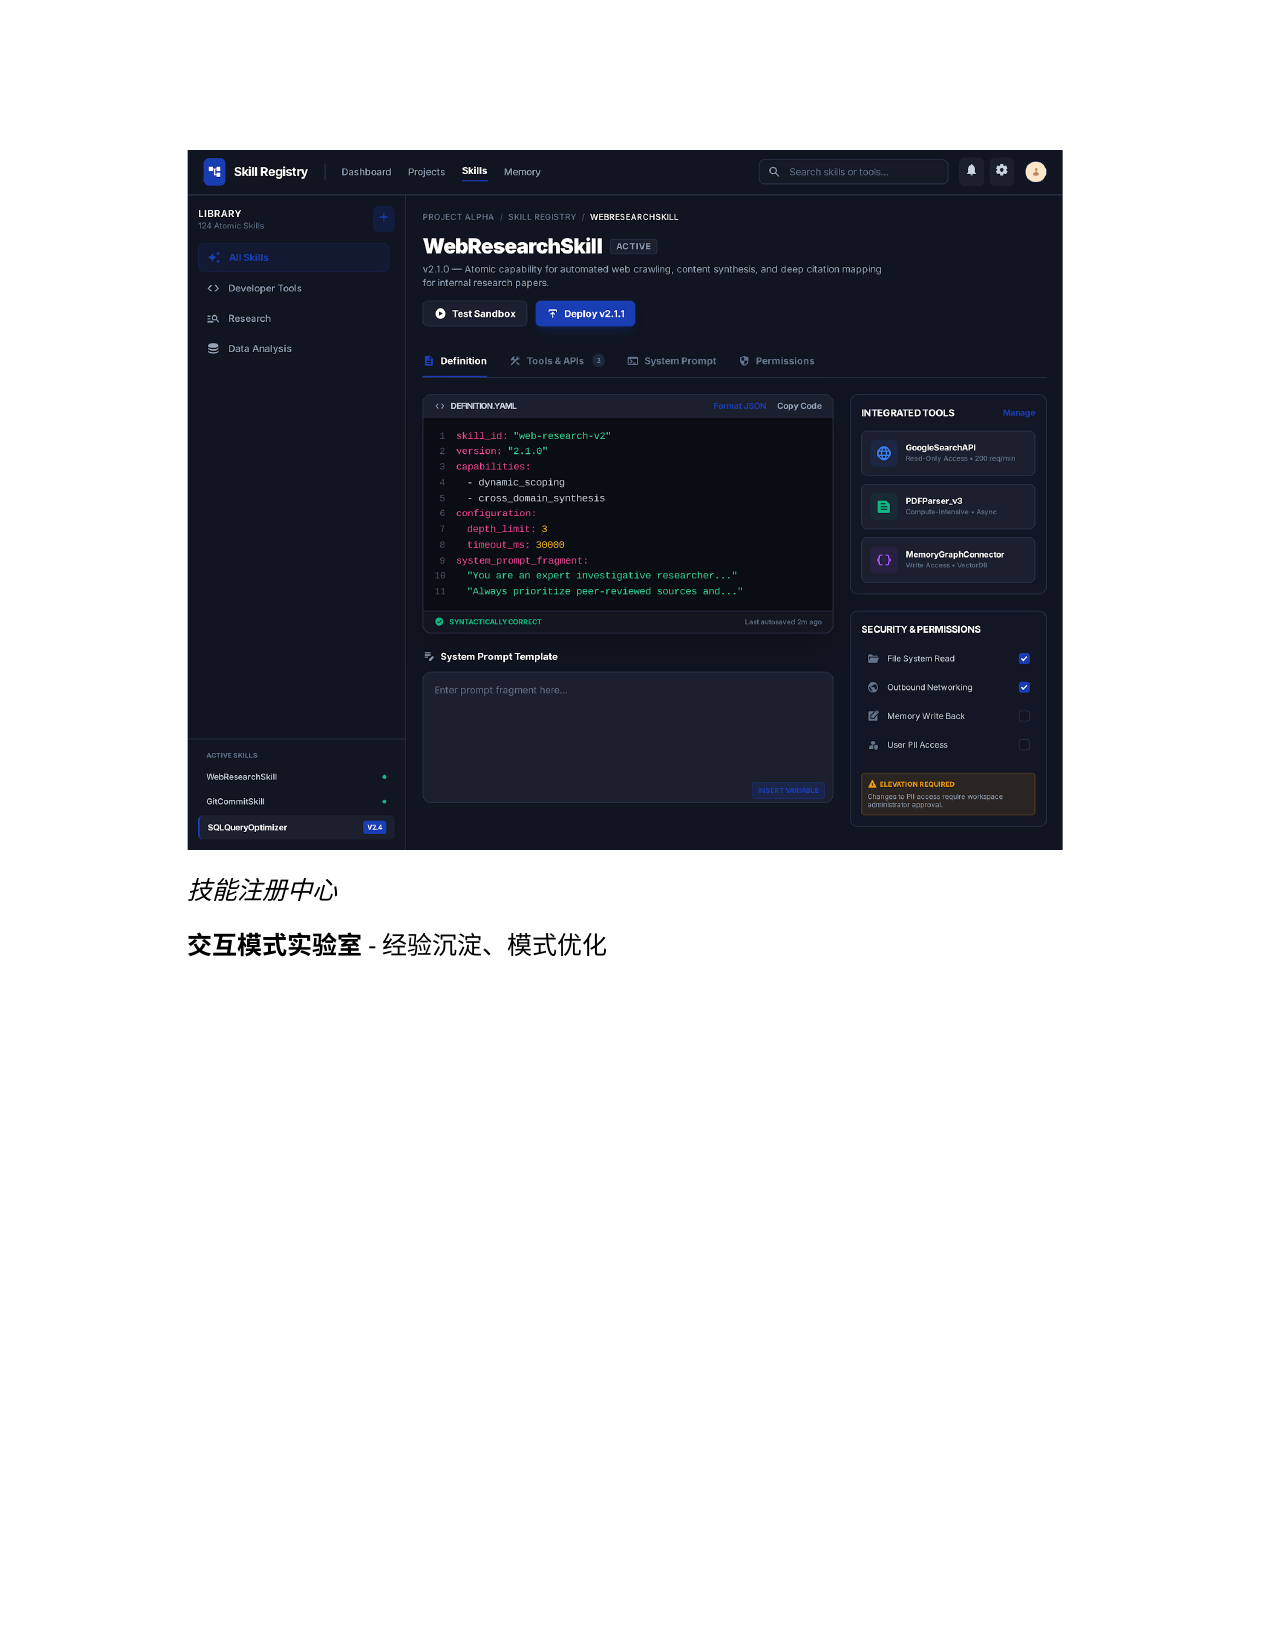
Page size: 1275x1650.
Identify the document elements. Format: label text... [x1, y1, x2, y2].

text 技能注册中心 [187, 871, 1087, 907]
picture [187, 150, 1063, 850]
text 交互模式实验室 - 经验沉淀、模式优化 [187, 926, 1087, 962]
